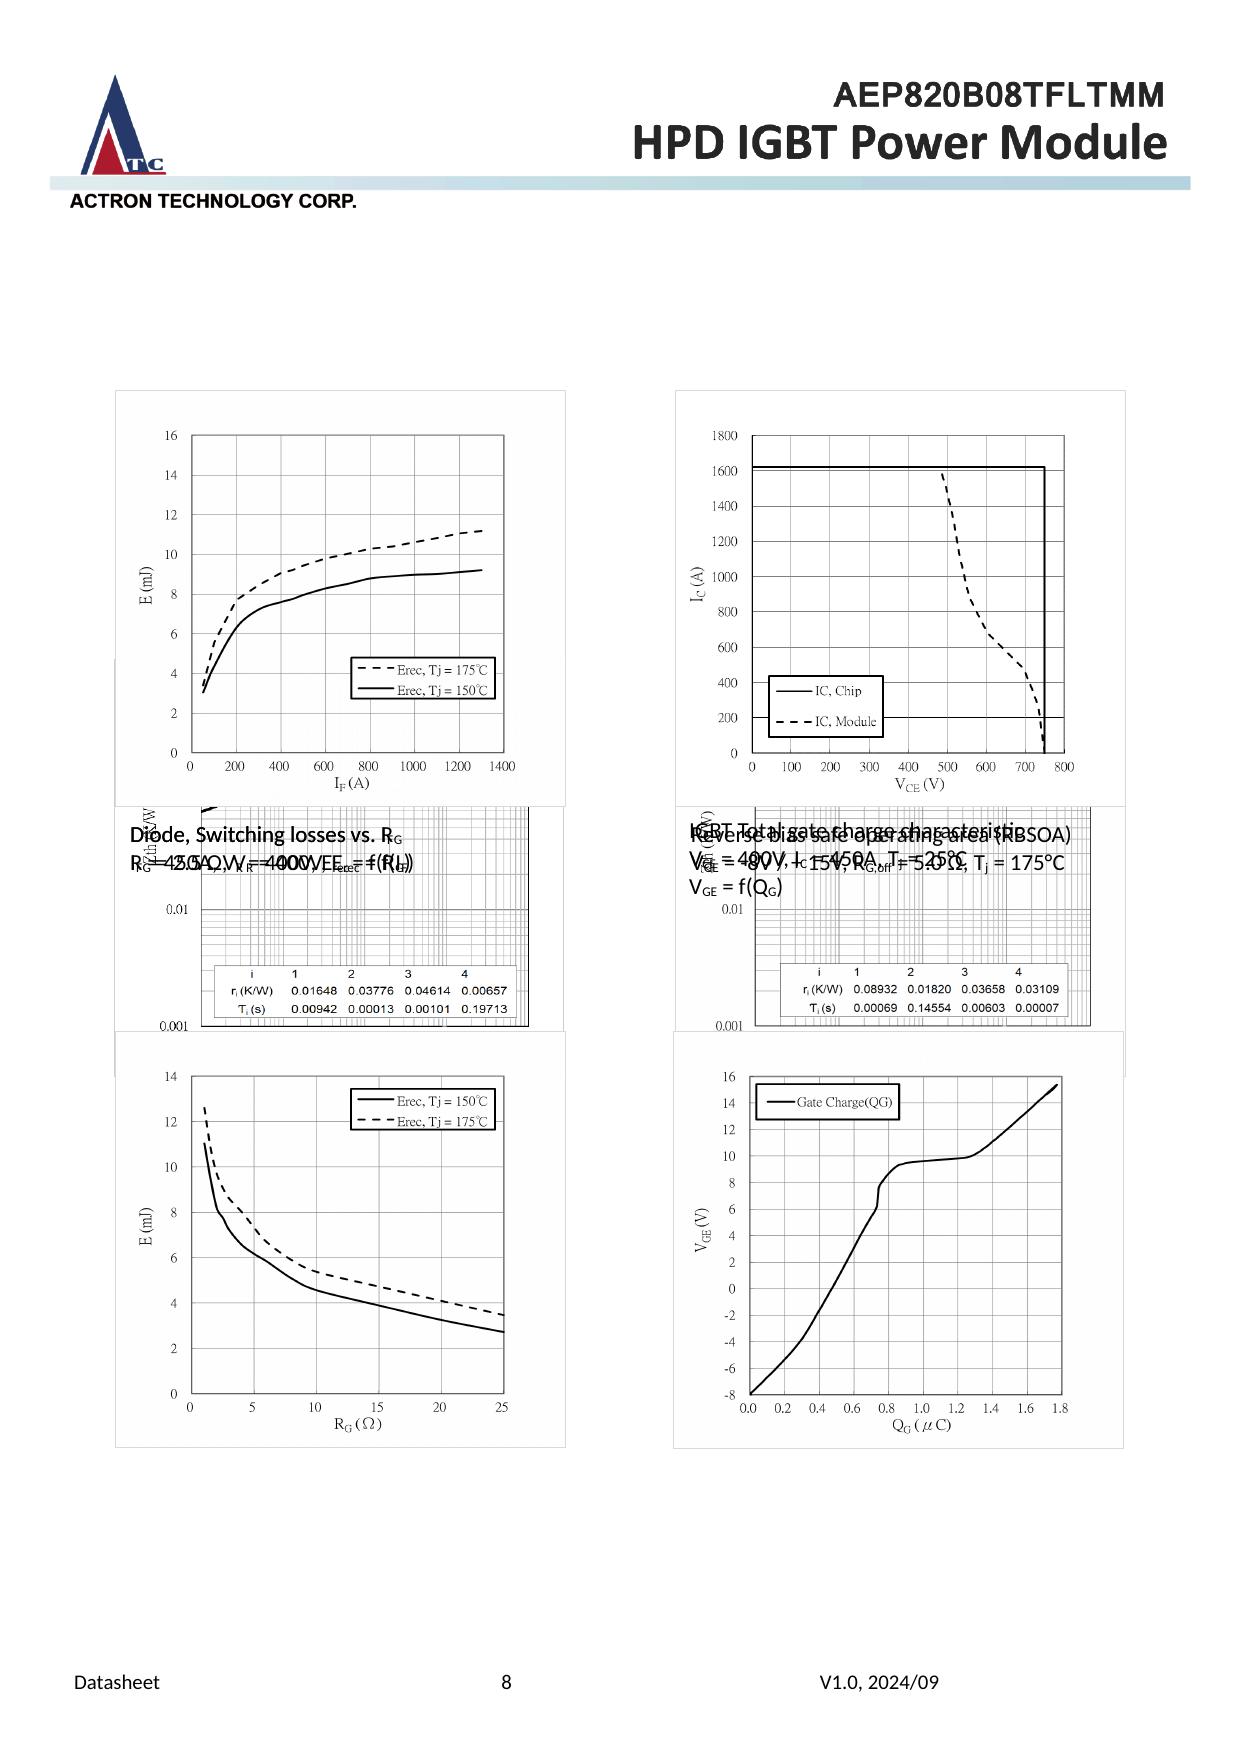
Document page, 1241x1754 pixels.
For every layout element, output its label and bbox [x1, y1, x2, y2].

picture [676, 391, 1125, 806]
picture [116, 1032, 565, 1447]
picture [116, 391, 565, 806]
picture [674, 1032, 1123, 1448]
picture [49, 56, 1191, 230]
picture [115, 807, 563, 1031]
picture [676, 807, 1125, 1076]
